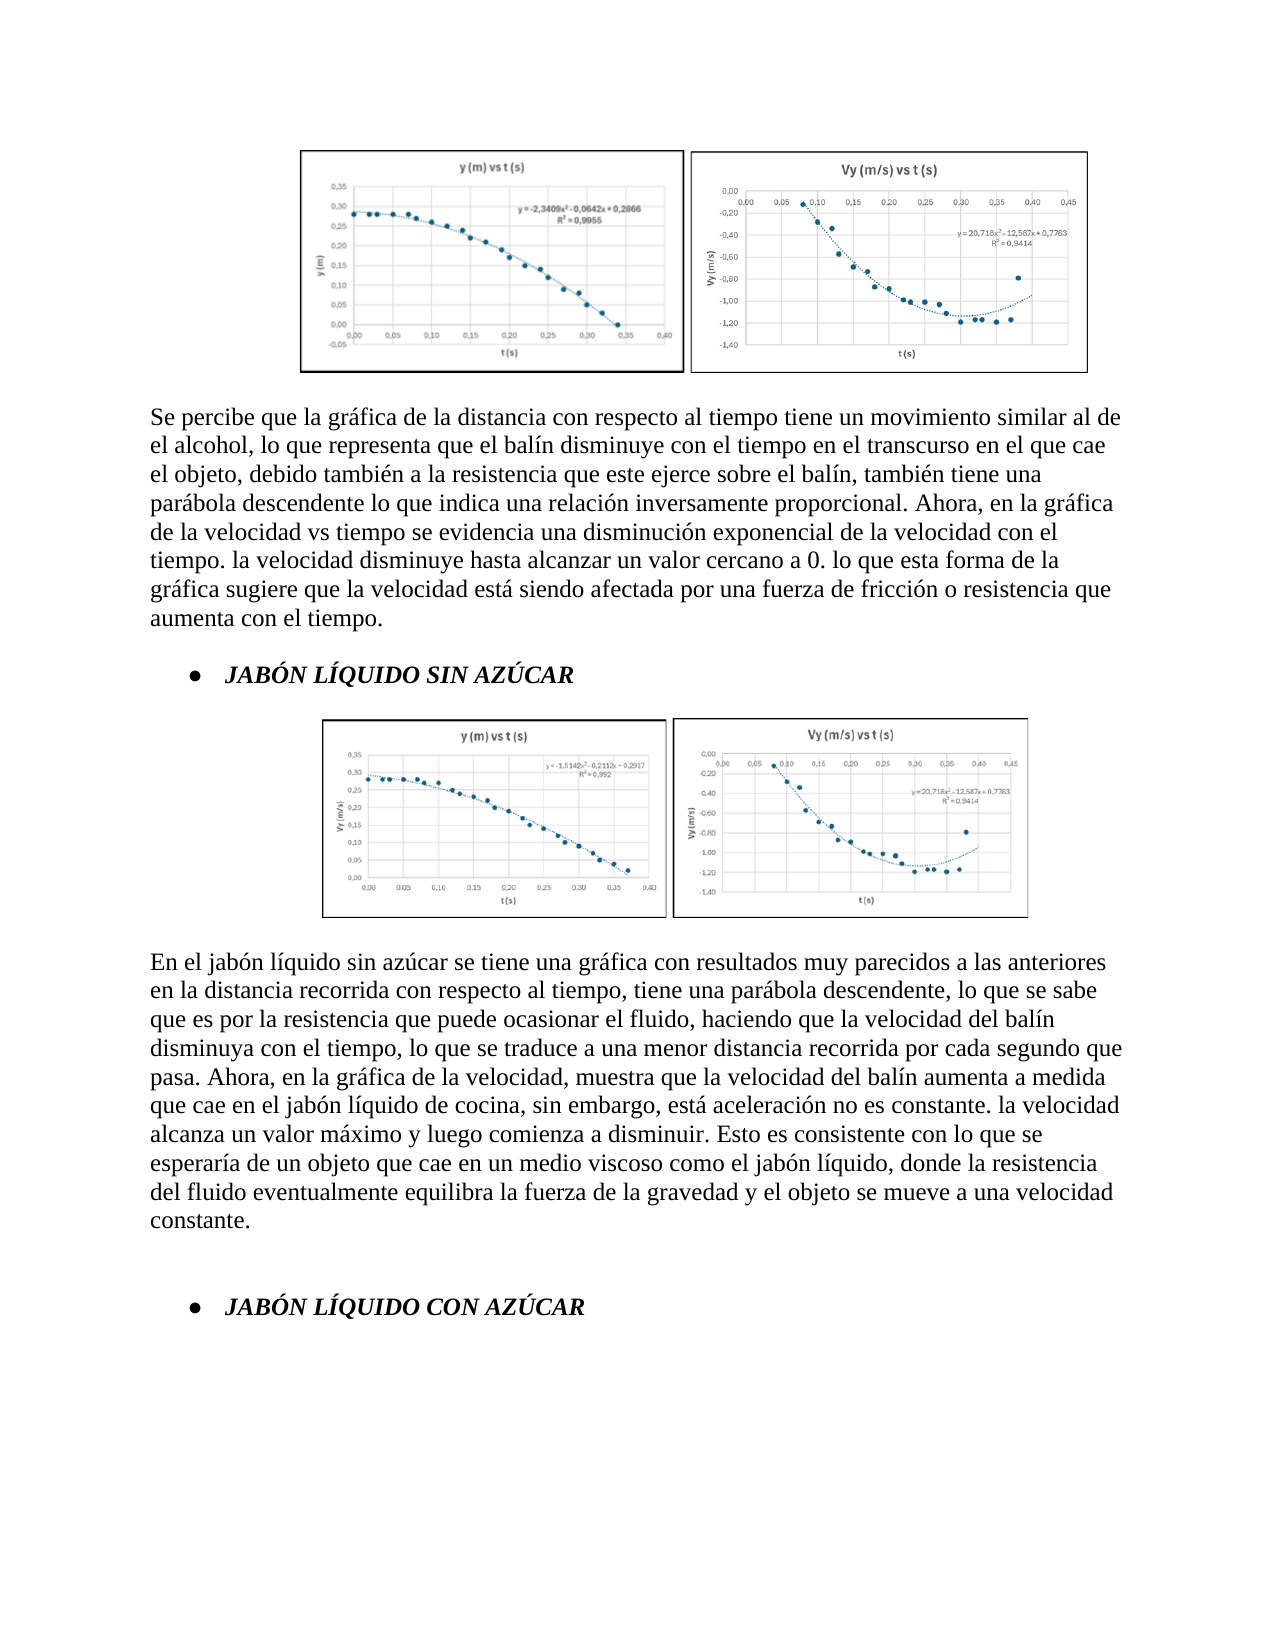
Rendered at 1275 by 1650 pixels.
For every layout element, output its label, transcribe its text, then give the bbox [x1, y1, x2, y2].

list JABÓN LÍQUIDO CON AZÚCAR [187, 1292, 1125, 1320]
text Se percibe que la gráfica de la distancia con respecto al tiempo tiene un movimiento similar al de el alcohol, lo que representa que el balín disminuye con el tiempo en el transcurso en el que cae el objeto, debido también a la resistencia que este ejerce sobre el balín, también tiene una parábola descendente lo que indica una relación inversamente proporcional. Ahora, en la gráfica de la velocidad vs tiempo se evidencia una disminución exponencial de la velocidad con el tiempo. la velocidad disminuye hasta alcanzar un valor cercano a 0. lo que esta forma de la gráfica sugiere que la velocidad está siendo afectada por una fuerza de fricción o resistencia que aumenta con el tiempo. [150, 402, 1125, 632]
picture [690, 151, 1088, 373]
picture [322, 719, 667, 918]
list JABÓN LÍQUIDO SIN AZÚCAR [187, 661, 1125, 689]
picture [299, 150, 685, 373]
text En el jabón líquido sin azúcar se tiene una gráfica con resultados muy parecidos a las anteriores en la distancia recorrida con respecto al tiempo, tiene una parábola descendente, lo que se sabe que es por la resistencia que puede ocasionar el fluido, haciendo que la velocidad del balín disminuya con el tiempo, lo que se traduce a una menor distancia recorrida por cada segundo que pasa. Ahora, en la gráfica de la velocidad, muestra que la velocidad del balín aumenta a medida que cae en el jabón líquido de cocina, sin embargo, está aceleración no es constante. la velocidad alcanza un valor máximo y luego comienza a disminuir. Esto es consistente con lo que se esperaría de un objeto que cae en un medio viscoso como el jabón líquido, donde la resistencia del fluido eventualmente equilibra la fuerza de la gravedad y el objeto se mueve a una velocidad constante. [150, 947, 1125, 1234]
picture [672, 718, 1029, 918]
